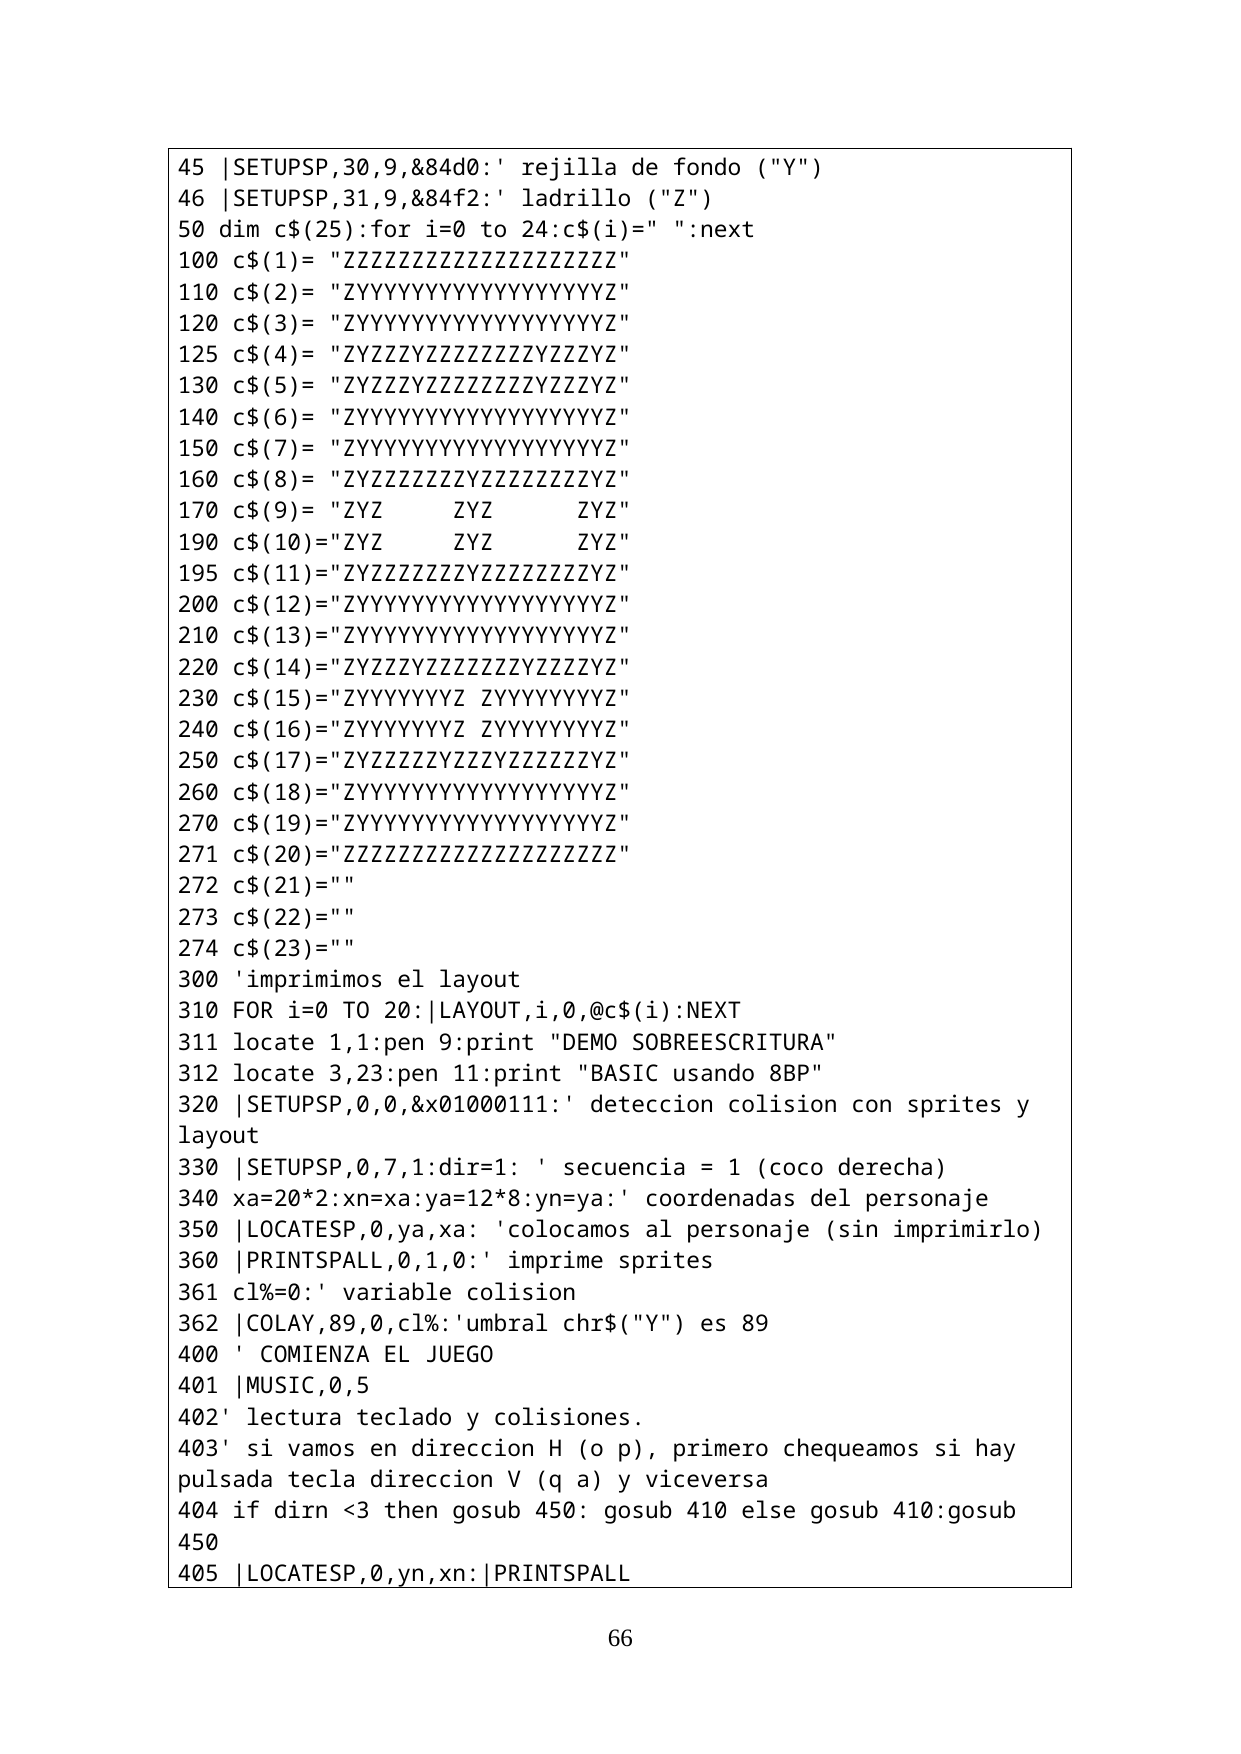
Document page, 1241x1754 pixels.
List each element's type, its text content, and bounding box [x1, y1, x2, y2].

text 120 c$(3)= "ZYYYYYYYYYYYYYYYYYYZ" [177, 307, 1063, 338]
text 240 c$(16)="ZYYYYYYYZ ZYYYYYYYYZ" [177, 713, 1063, 744]
text 272 c$(21)="" [177, 869, 1063, 901]
text 274 c$(23)="" [177, 932, 1063, 963]
text 260 c$(18)="ZYYYYYYYYYYYYYYYYYYZ" [177, 776, 1063, 807]
text 45 |SETUPSP,30,9,&84d0:' rejilla de fondo ("Y") [169, 149, 1071, 182]
text 360 |PRINTSPALL,0,1,0:' imprime sprites [177, 1244, 1063, 1276]
text 220 c$(14)="ZYZZZYZZZZZZZYZZZZYZ" [177, 651, 1063, 682]
text 210 c$(13)="ZYYYYYYYYYYYYYYYYYYZ" [177, 619, 1063, 651]
text 50 dim c$(25):for i=0 to 24:c$(i)=" ":next [177, 213, 1063, 244]
text 150 c$(7)= "ZYYYYYYYYYYYYYYYYYYZ" [177, 432, 1063, 463]
text 320 |SETUPSP,0,0,&x01000111:' deteccion colision con sprites y layout [177, 1088, 1063, 1151]
text 310 FOR i=0 TO 20:|LAYOUT,i,0,@c$(i):NEXT [177, 994, 1063, 1026]
text 400 ' COMIENZA EL JUEGO [177, 1338, 1063, 1369]
text 100 c$(1)= "ZZZZZZZZZZZZZZZZZZZZ" [177, 244, 1063, 276]
text 190 c$(10)="ZYZ ZYZ ZYZ" [177, 526, 1063, 557]
text 140 c$(6)= "ZYYYYYYYYYYYYYYYYYYZ" [177, 401, 1063, 432]
text 195 c$(11)="ZYZZZZZZZYZZZZZZZZYZ" [177, 557, 1063, 588]
text 402' lectura teclado y colisiones. [177, 1401, 1063, 1432]
text 230 c$(15)="ZYYYYYYYZ ZYYYYYYYYZ" [177, 682, 1063, 713]
text 130 c$(5)= "ZYZZZYZZZZZZZZYZZZYZ" [177, 369, 1063, 401]
text 401 |MUSIC,0,5 [177, 1369, 1063, 1401]
text 312 locate 3,23:pen 11:print "BASIC usando 8BP" [177, 1057, 1063, 1088]
text 403' si vamos en direccion H (o p), primero chequeamos si hay pulsada tecla direccion V (q a) y viceversa [177, 1432, 1063, 1494]
text 125 c$(4)= "ZYZZZYZZZZZZZZYZZZYZ" [177, 338, 1063, 369]
text 170 c$(9)= "ZYZ ZYZ ZYZ" [177, 494, 1063, 526]
text 340 xa=20*2:xn=xa:ya=12*8:yn=ya:' coordenadas del personaje [177, 1182, 1063, 1213]
text 362 |COLAY,89,0,cl%:'umbral chr$("Y") es 89 [177, 1307, 1063, 1338]
text 404 if dirn <3 then gosub 450: gosub 410 else gosub 410:gosub 450 [177, 1494, 1063, 1557]
text 361 cl%=0:' variable colision [177, 1276, 1063, 1307]
text 270 c$(19)="ZYYYYYYYYYYYYYYYYYYZ" [177, 807, 1063, 838]
text 46 |SETUPSP,31,9,&84f2:' ladrillo ("Z") [177, 182, 1063, 213]
text 300 'imprimimos el layout [177, 963, 1063, 994]
text 271 c$(20)="ZZZZZZZZZZZZZZZZZZZZ" [177, 838, 1063, 869]
text 405 |LOCATESP,0,yn,xn:|PRINTSPALL [177, 1557, 1063, 1587]
text 330 |SETUPSP,0,7,1:dir=1: ' secuencia = 1 (coco derecha) [177, 1151, 1063, 1182]
text 250 c$(17)="ZYZZZZZYZZZYZZZZZZYZ" [177, 744, 1063, 776]
text 350 |LOCATESP,0,ya,xa: 'colocamos al personaje (sin imprimirlo) [177, 1213, 1063, 1244]
text 311 locate 1,1:pen 9:print "DEMO SOBREESCRITURA" [177, 1026, 1063, 1057]
text 160 c$(8)= "ZYZZZZZZZYZZZZZZZZYZ" [177, 463, 1063, 494]
text 200 c$(12)="ZYYYYYYYYYYYYYYYYYYZ" [177, 588, 1063, 619]
text 273 c$(22)="" [177, 901, 1063, 932]
text 110 c$(2)= "ZYYYYYYYYYYYYYYYYYYZ" [177, 276, 1063, 307]
